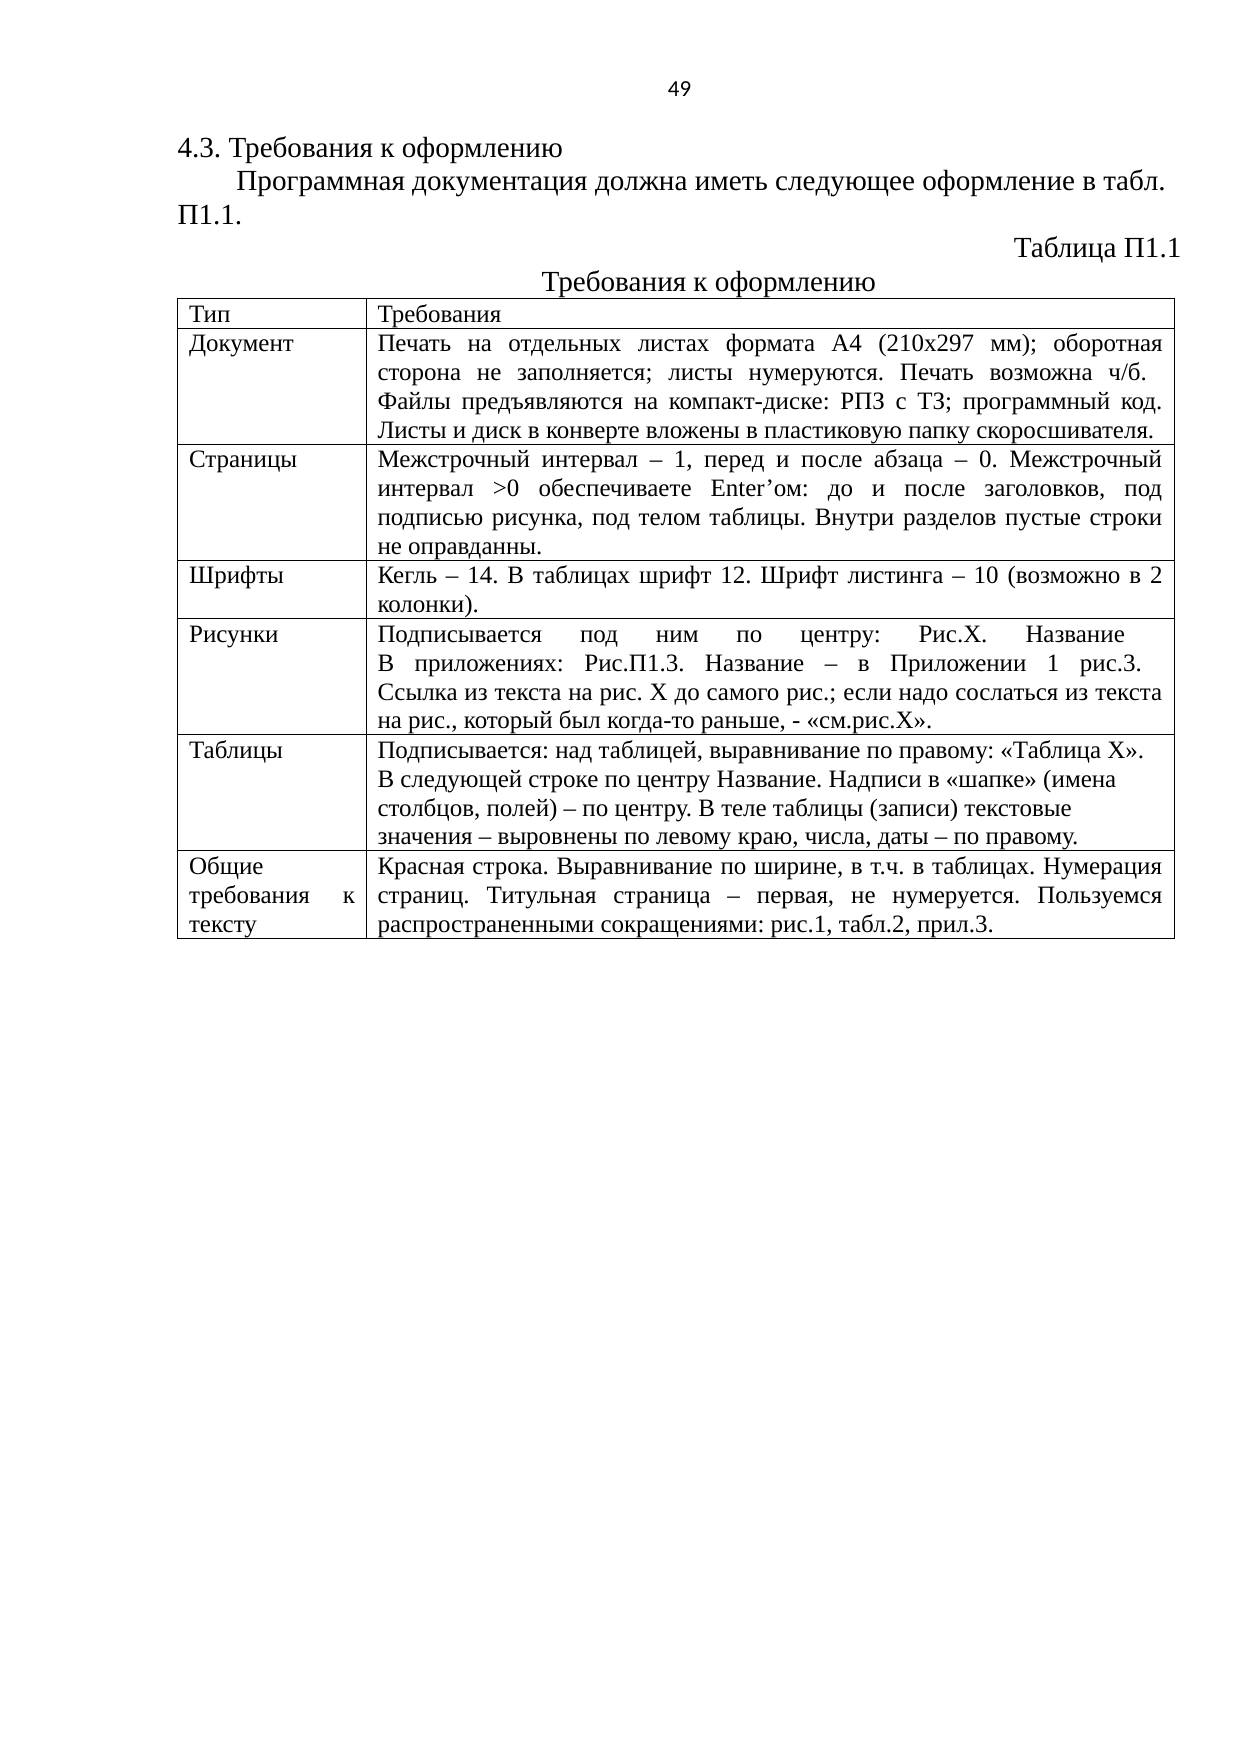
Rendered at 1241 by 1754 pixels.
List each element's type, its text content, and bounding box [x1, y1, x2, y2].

table_cell Кегль – 14. В таблицах шрифт 12. Шрифт листинга – 10 (возможно в 2 колонки). [367, 561, 1174, 618]
table_cell Печать на отдельных листах формата А4 (210х297 мм); оборотная сторона не заполняется; листы нумеруются. Печать возможна ч/б. Файлы предъявляются на компакт-диске: РПЗ с ТЗ; программный код. Листы и диск в конверте вложены в пластиковую папку скоросшивателя. [367, 329, 1174, 443]
table_cell Подписывается под ним по центру: Рис.Х. Название В приложениях: Рис.П1.3. Название – в Приложении 1 рис.3. Ссылка из текста на рис. Х до самого рис.; если надо сослаться из текста на рис., который был когда-то раньше, - «см.рис.Х». [367, 619, 1174, 734]
text Таблица П1.1 [177, 231, 1181, 264]
table_cell Таблицы [178, 735, 366, 850]
table_header Тип [178, 299, 366, 327]
table_cell Общие требования к тексту [178, 851, 366, 937]
table_cell Красная строка. Выравнивание по ширине, в т.ч. в таблицах. Нумерация страниц. Титульная страница – первая, не нумеруется. Пользуемся распространенными сокращениями: рис.1, табл.2, прил.3. [367, 851, 1174, 937]
table_cell Документ [178, 329, 366, 443]
text Требования к оформлению [177, 264, 1181, 298]
table_cell Рисунки [178, 619, 366, 734]
table_cell Шрифты [178, 561, 366, 618]
table_cell Страницы [178, 445, 366, 559]
text 4.3. Требования к оформлению [177, 130, 1181, 163]
table_header Требования [367, 299, 1174, 327]
table_cell Подписывается: над таблицей, выравнивание по правому: «Таблица Х». В следующей строке по центру Название. Надписи в «шапке» (имена столбцов, полей) – по центру. В теле таблицы (записи) текстовые значения – выровнены по левому краю, числа, даты – по правому. [367, 735, 1174, 850]
table_cell Межстрочный интервал – 1, перед и после абзаца – 0. Межстрочный интервал >0 обеспечиваете Enter’ом: до и после заголовков, под подписью рисунка, под телом таблицы. Внутри разделов пустые строки не оправданны. [367, 445, 1174, 559]
text Программная документация должна иметь следующее оформление в табл. П1.1. [177, 163, 1181, 231]
